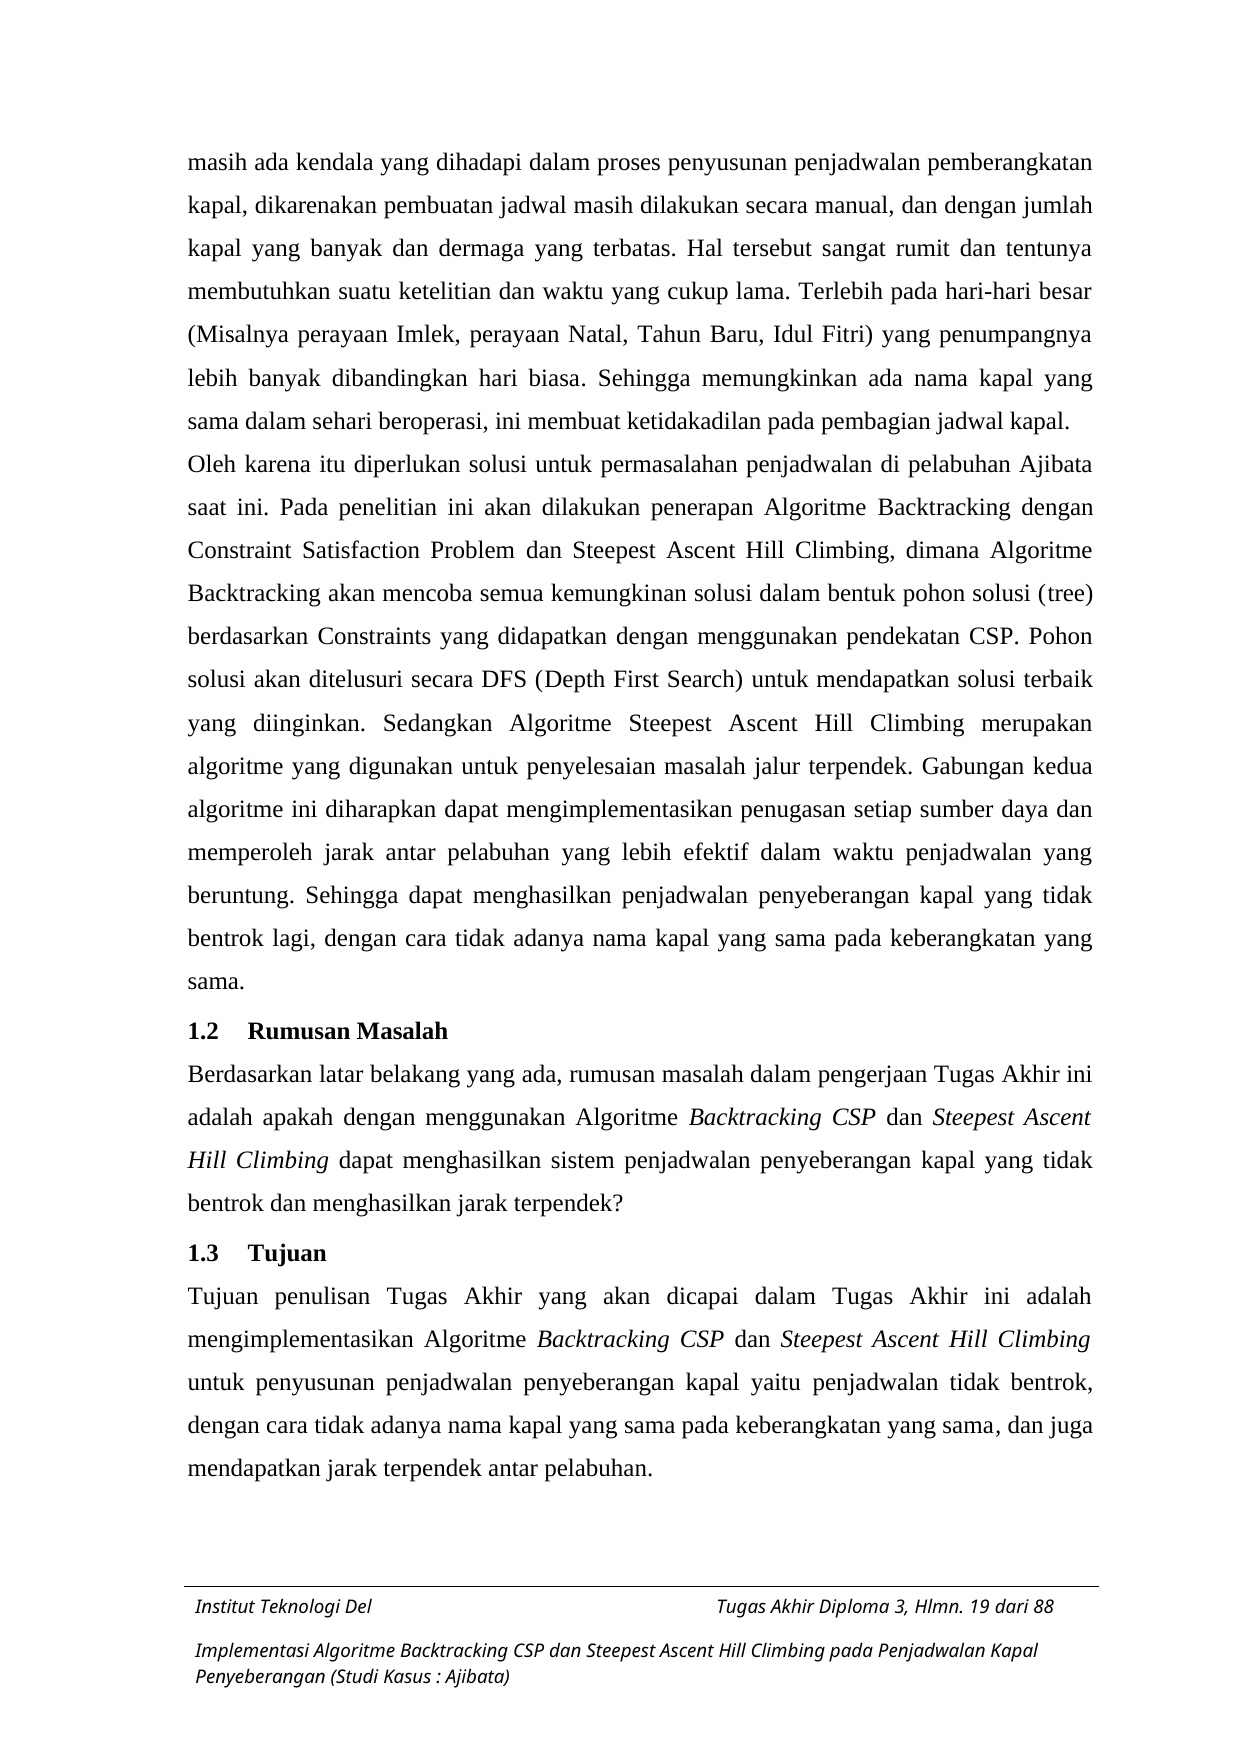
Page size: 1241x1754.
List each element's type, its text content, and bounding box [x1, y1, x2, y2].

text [187, 147, 1093, 434]
text Tujuan penulisan Tugas Akhir yang akan dicapai dalam Tugas Akhir ini adalah mengimplementasikan Algoritme Backtracking CSP dan Steepest Ascent Hill Climbing untuk penyusunan penjadwalan penyeberangan kapal yaitu penjadwalan tidak bentrok, dengan cara tidak adanya nama kapal yang sama pada keberangkatan yang sama, dan juga mendapatkan jarak terpendek antar pelabuhan. [187, 1281, 1093, 1482]
subtitle Rumusan Masalah [187, 1016, 1093, 1044]
text Berdasarkan latar belakang yang ada, rumusan masalah dalam pengerjaan Tugas Akhir ini adalah apakah dengan menggunakan Algoritme Backtracking CSP dan Steepest Ascent Hill Climbing dapat menghasilkan sistem penjadwalan penyeberangan kapal yang tidak bentrok dan menghasilkan jarak terpendek? [187, 1059, 1093, 1217]
subtitle Tujuan [187, 1238, 1093, 1266]
text Oleh karena itu diperlukan solusi untuk permasalahan penjadwalan di pelabuhan Ajibata saat ini. Pada penelitian ini akan dilakukan penerapan Algoritme Backtracking dengan Constraint Satisfaction Problem dan Steepest Ascent Hill Climbing, dimana Algoritme Backtracking akan mencoba semua kemungkinan solusi dalam bentuk pohon solusi (tree) berdasarkan Constraints yang didapatkan dengan menggunakan pendekatan CSP. Pohon solusi akan ditelusuri secara DFS (Depth First Search) untuk mendapatkan solusi terbaik yang diinginkan. Sedangkan Algoritme Steepest Ascent Hill Climbing merupakan algoritme yang digunakan untuk penyelesaian masalah jalur terpendek. Gabungan kedua algoritme ini diharapkan dapat mengimplementasikan penugasan setiap sumber daya dan memperoleh jarak antar pelabuhan yang lebih efektif dalam waktu penjadwalan yang beruntung. Sehingga dapat menghasilkan penjadwalan penyeberangan kapal yang tidak bentrok lagi, dengan cara tidak adanya nama kapal yang sama pada keberangkatan yang sama. [131, 449, 1093, 995]
